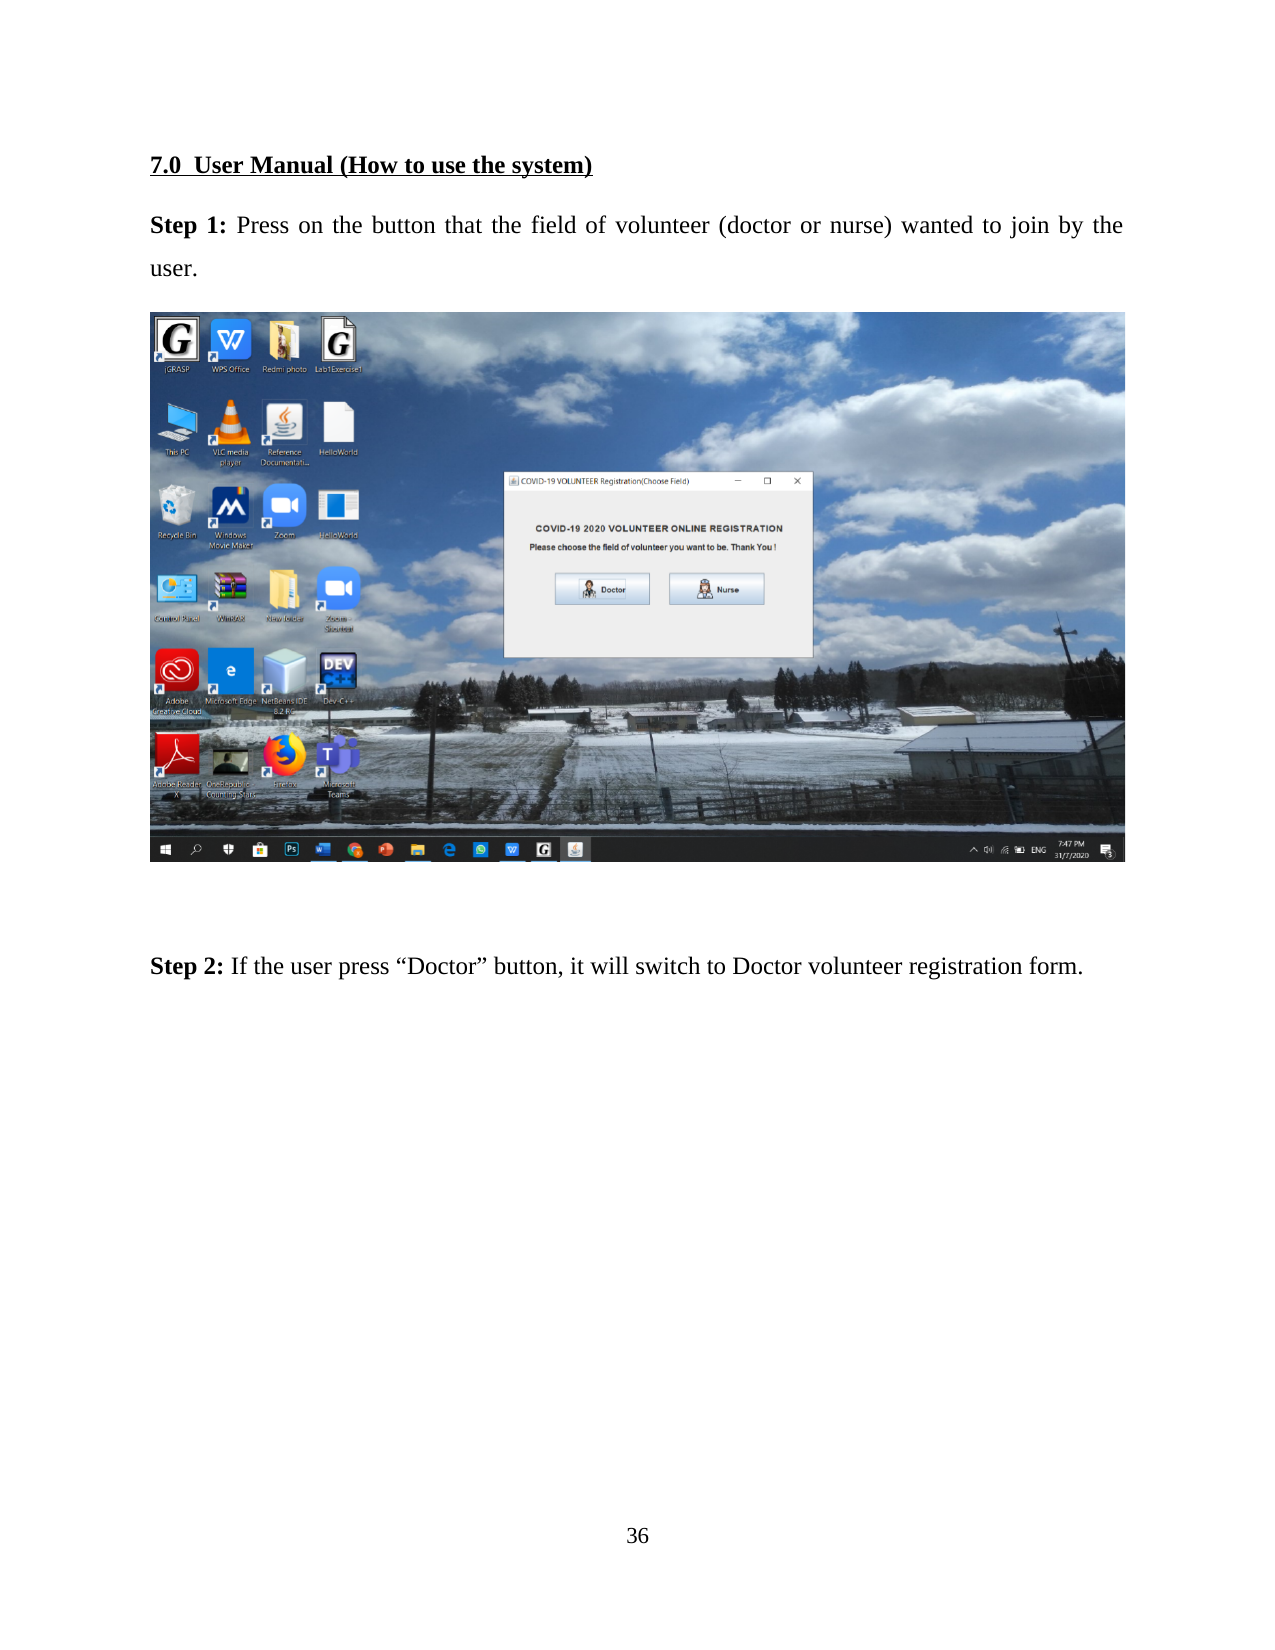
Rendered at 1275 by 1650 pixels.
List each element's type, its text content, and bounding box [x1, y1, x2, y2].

text Step 2: If the user press “Doctor” button, it will switch to Doctor volunteer registration form. [150, 951, 1125, 979]
text Step 1: Press on the button that the field of volunteer (doctor or nurse) wanted to join by the user. [150, 210, 1125, 282]
text 7.0 User Manual (How to use the system) [150, 150, 1125, 179]
picture [150, 312, 1125, 862]
